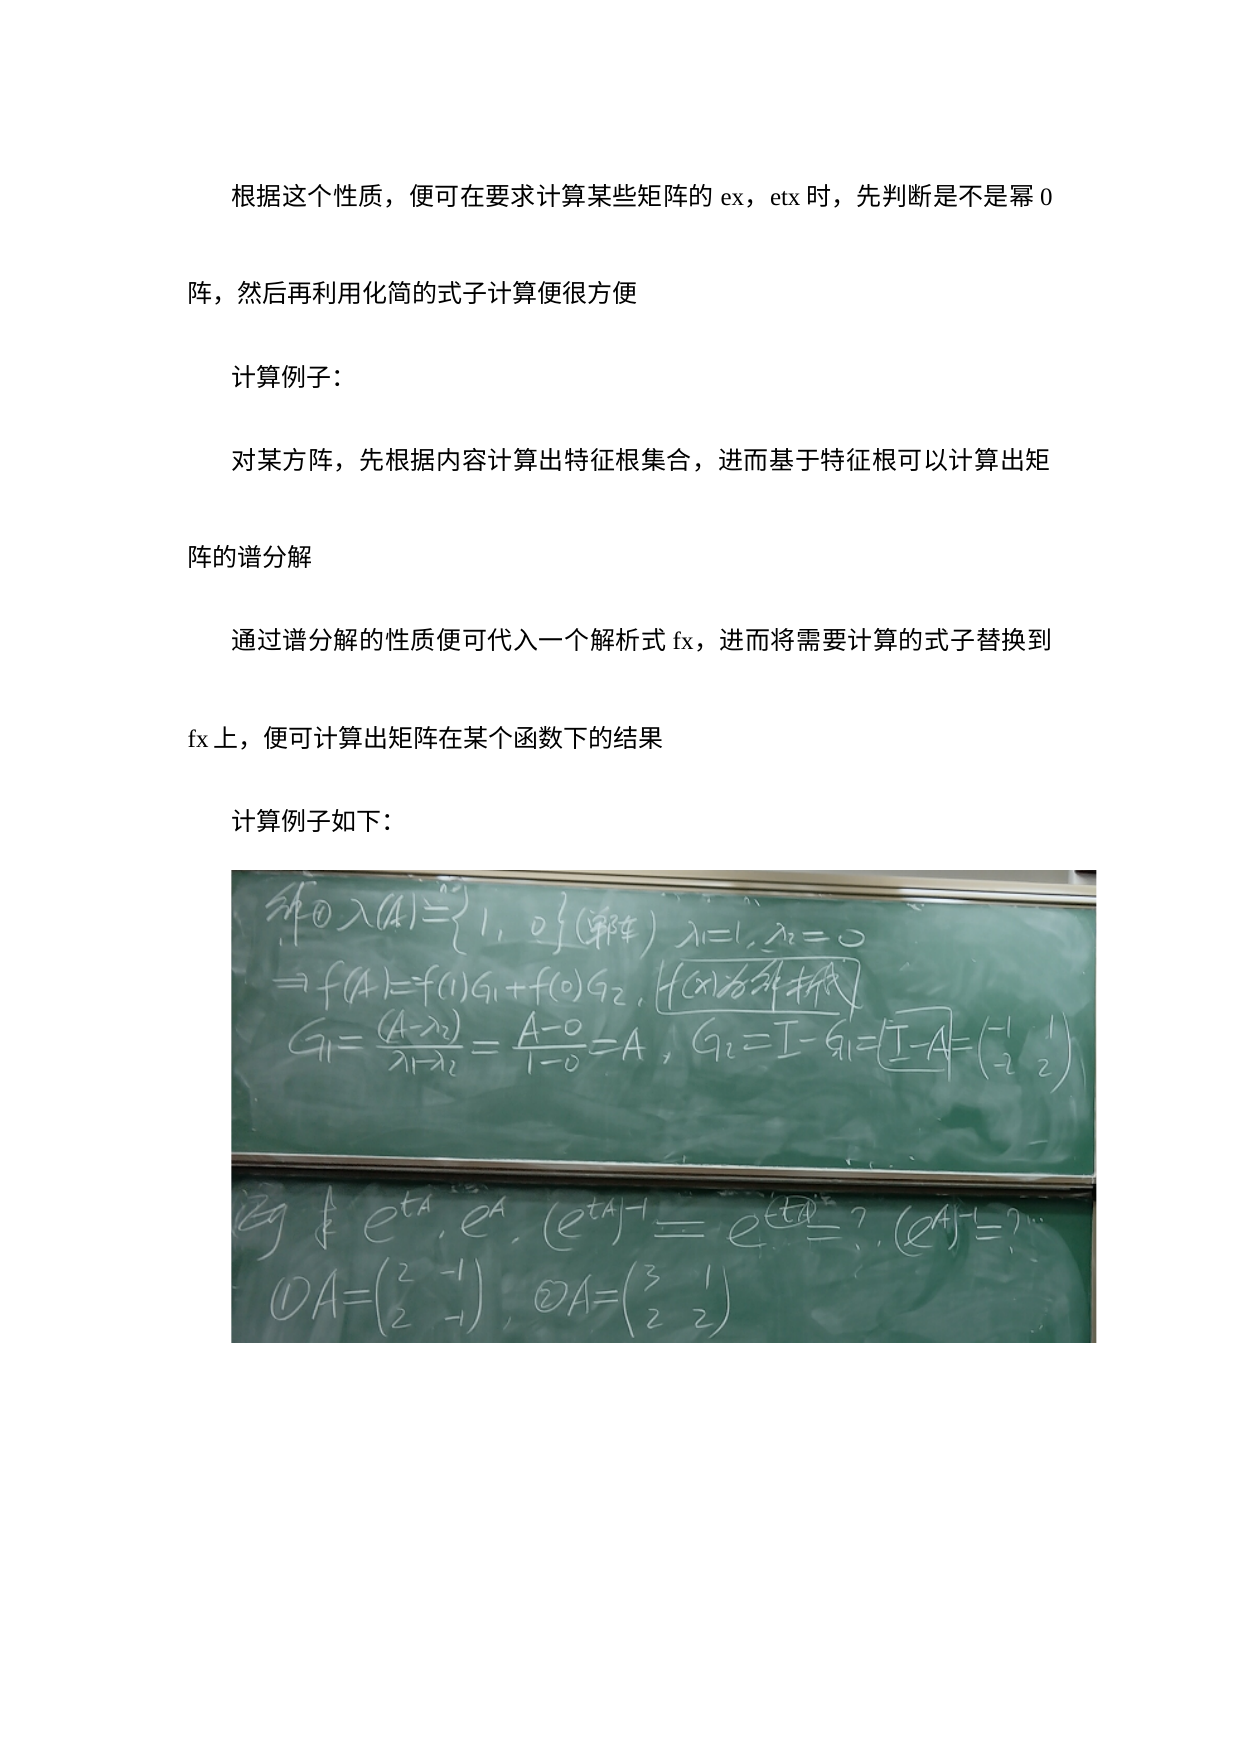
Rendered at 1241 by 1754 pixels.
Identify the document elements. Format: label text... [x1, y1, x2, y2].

text 通过谱分解的性质便可代入一个解析式fx，进而将需要计算的式子替换到fx上，便可计算出矩阵在某个函数下的结果 [187, 606, 1053, 769]
text 计算例子： [187, 343, 1053, 408]
text 根据这个性质，便可在要求计算某些矩阵的ex，etx时，先判断是不是幂0阵，然后再利用化简的式子计算便很方便 [187, 162, 1053, 324]
picture [231, 870, 1097, 1343]
text 计算例子如下： [187, 787, 1053, 852]
text 对某方阵，先根据内容计算出特征根集合，进而基于特征根可以计算出矩阵的谱分解 [187, 426, 1053, 588]
